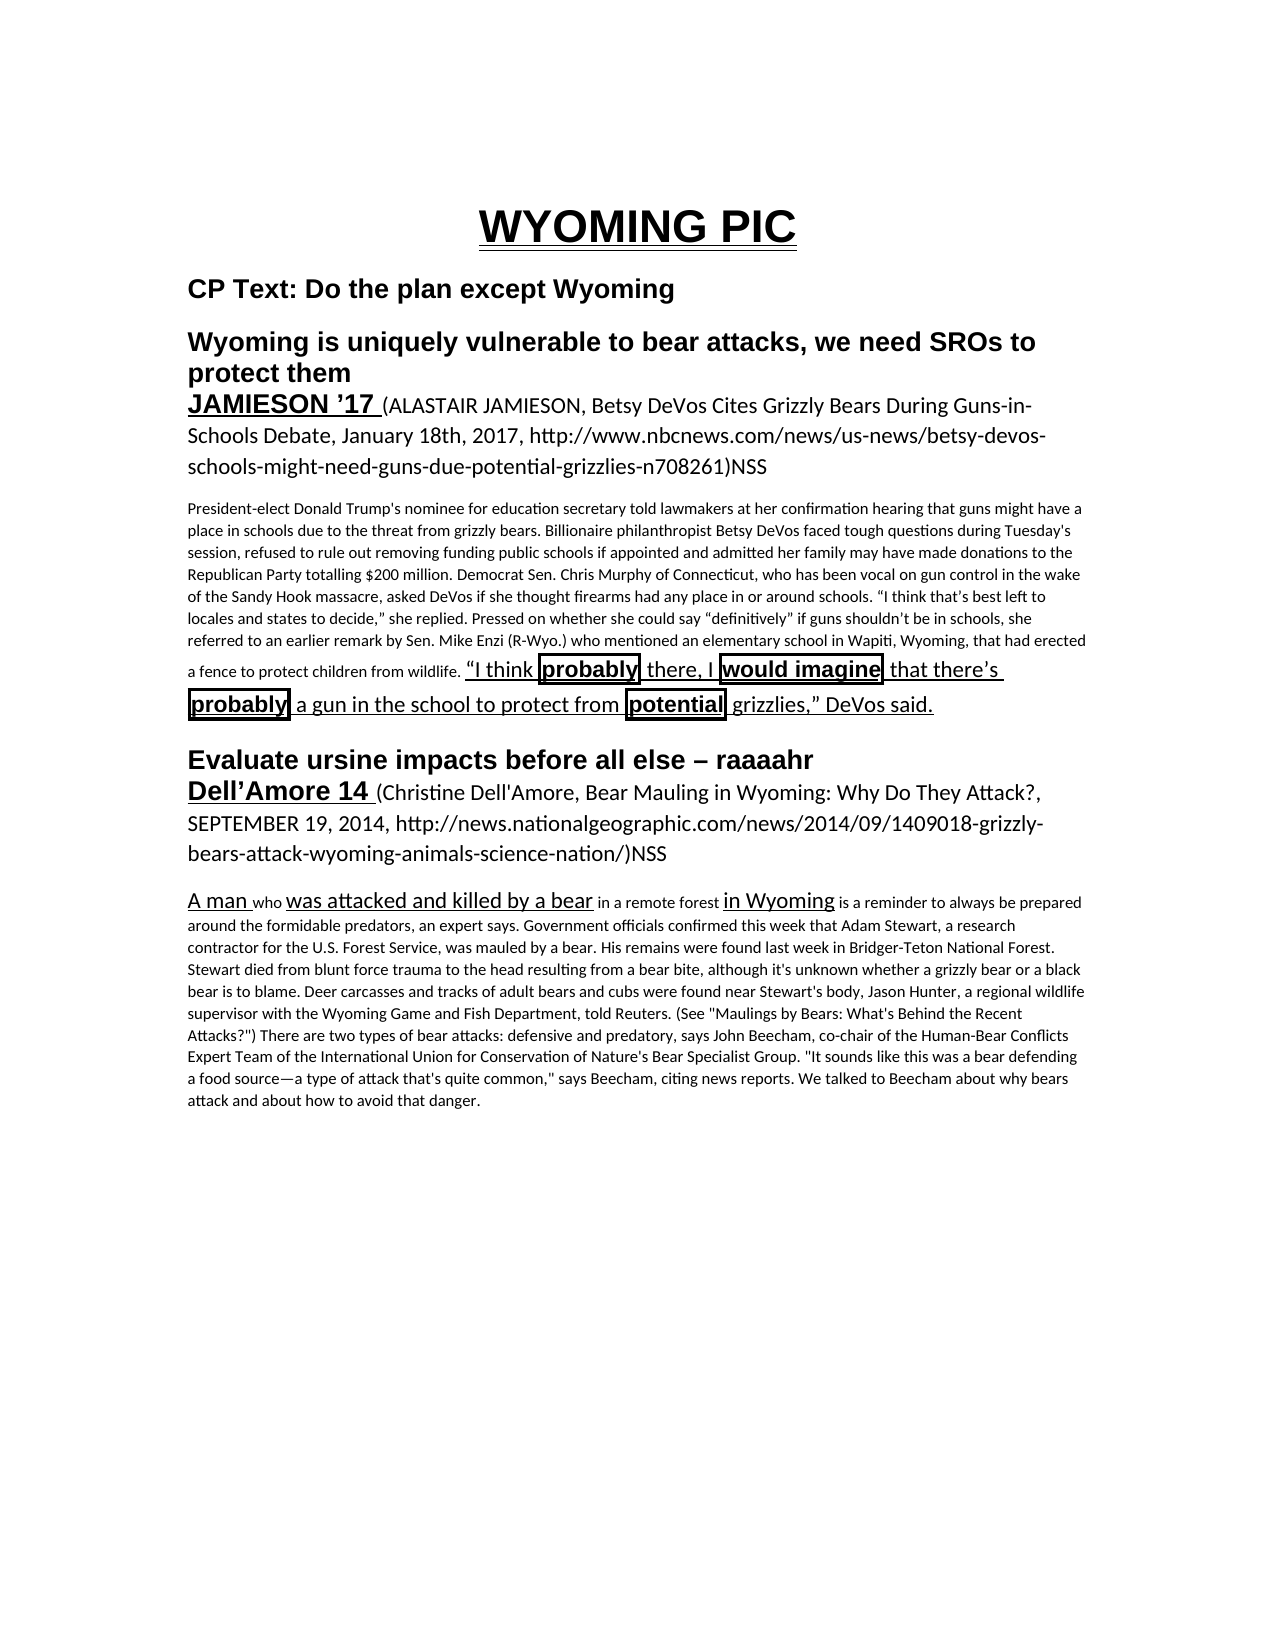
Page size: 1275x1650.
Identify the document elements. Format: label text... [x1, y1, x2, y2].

subtitle Wyoming PIC [187, 200, 1087, 253]
subtitle CP Text: Do the plan except Wyoming [187, 273, 1087, 305]
subtitle Evaluate ursine impacts before all else – raaaahr [187, 744, 1087, 775]
text Dell’Amore 14 (Christine Dell'Amore, Bear Mauling in Wyoming: Why Do They Attack?, SEPTEMBER 19, 2014, http://news.nationalgeographic.com/news/2014/09/1409018-grizzly-bears-attack-wyoming-animals-science-nation/)NSS [187, 775, 1087, 867]
text A man who was attacked and killed by a bear in a remote forest in Wyoming is a reminder to always be prepared around the formidable predators, an expert says. Government officials confirmed this week that Adam Stewart, a research contractor for the U.S. Forest Service, was mauled by a bear. His remains were found last week in Bridger-Teton National Forest. Stewart died from blunt force trauma to the head resulting from a bear bite, although it's unknown whether a grizzly bear or a black bear is to blame. Deer carcasses and tracks of adult bears and cubs were found near Stewart's body, Jason Hunter, a regional wildlife supervisor with the Wyoming Game and Fish Department, told Reuters. (See "Maulings by Bears: What's Behind the Recent Attacks?") There are two types of bear attacks: defensive and predatory, says John Beecham, co-chair of the Human-Bear Conflicts Expert Team of the International Union for Conservation of Nature's Bear Specialist Group. "It sounds like this was a bear defending a food source—a type of attack that's quite common," says Beecham, citing news reports. We talked to Beecham about why bears attack and about how to avoid that danger. [187, 886, 1087, 1111]
subtitle Wyoming is uniquely vulnerable to bear attacks, we need SROs to protect them [187, 326, 1087, 388]
text JAMIESON ’17 (ALASTAIR JAMIESON, Betsy DeVos Cites Grizzly Bears During Guns-in-Schools Debate, January 18th, 2017, http://www.nbcnews.com/news/us-news/betsy-devos-schools-might-need-guns-due-potential-grizzlies-n708261)NSS [187, 388, 1087, 480]
text President-elect Donald Trump's nominee for education secretary told lawmakers at her confirmation hearing that guns might have a place in schools due to the threat from grizzly bears. Billionaire philanthropist Betsy DeVos faced tough questions during Tuesday's session, refused to rule out removing funding public schools if appointed and admitted her family may have made donations to the Republican Party totalling $200 million. Democrat Sen. Chris Murphy of Connecticut, who has been vocal on gun control in the wake of the Sandy Hook massacre, asked DeVos if she thought firearms had any place in or around schools. “I think that’s best left to locales and states to decide,” she replied. Pressed on whether she could say “definitively” if guns shouldn’t be in schools, she referred to an earlier remark by Sen. Mike Enzi (R-Wyo.) who mentioned an elementary school in Wapiti, Wyoming, that had erected a fence to protect children from wildlife. “I think probably there, I would imagine that there’s probably a gun in the school to protect from potential grizzlies,” DeVos said. [187, 499, 1087, 721]
